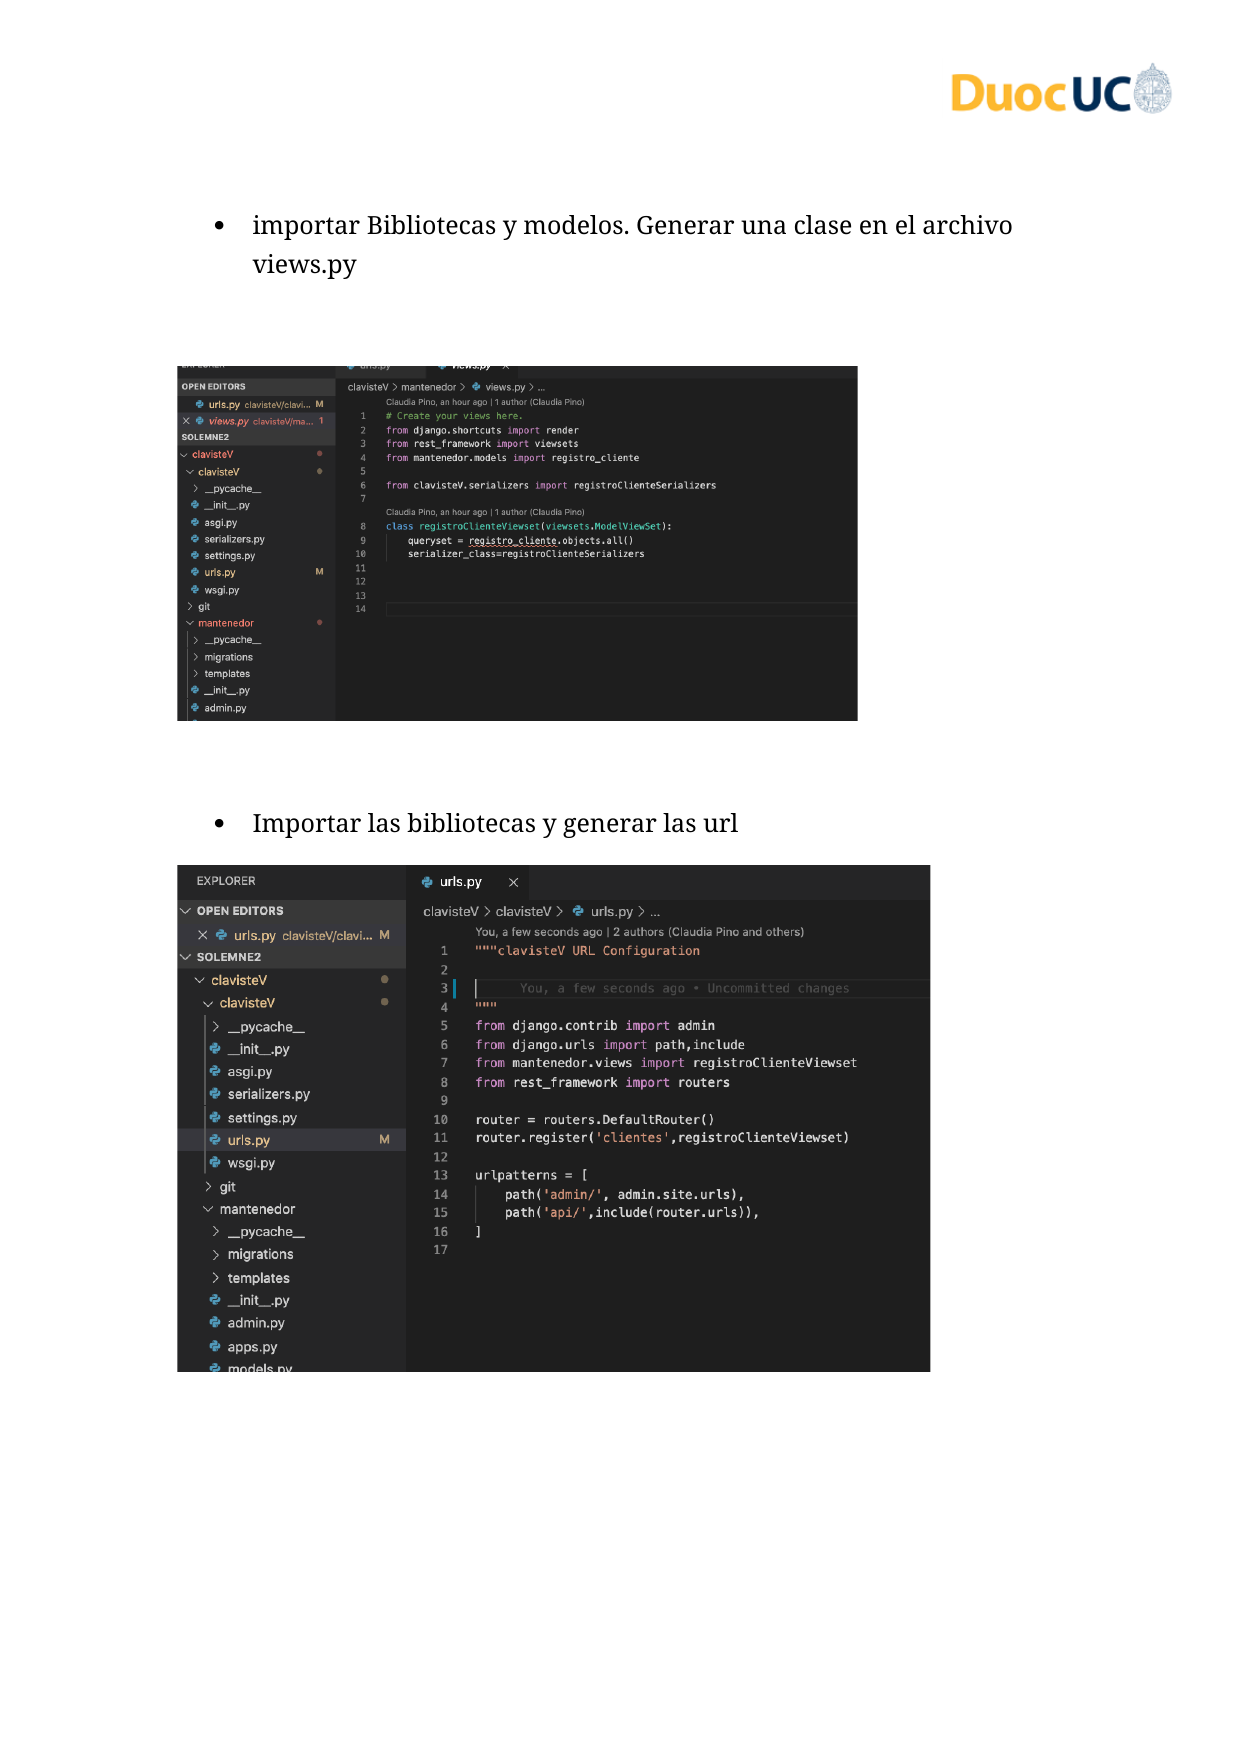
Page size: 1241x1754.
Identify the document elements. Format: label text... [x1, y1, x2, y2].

picture [177, 366, 858, 721]
picture [177, 865, 931, 1372]
picture [941, 58, 1180, 118]
list Importar las bibliotecas y generar las url [215, 805, 1063, 839]
list importar Bibliotecas y modelos. Generar una clase en el archivo views.py [215, 208, 1063, 281]
